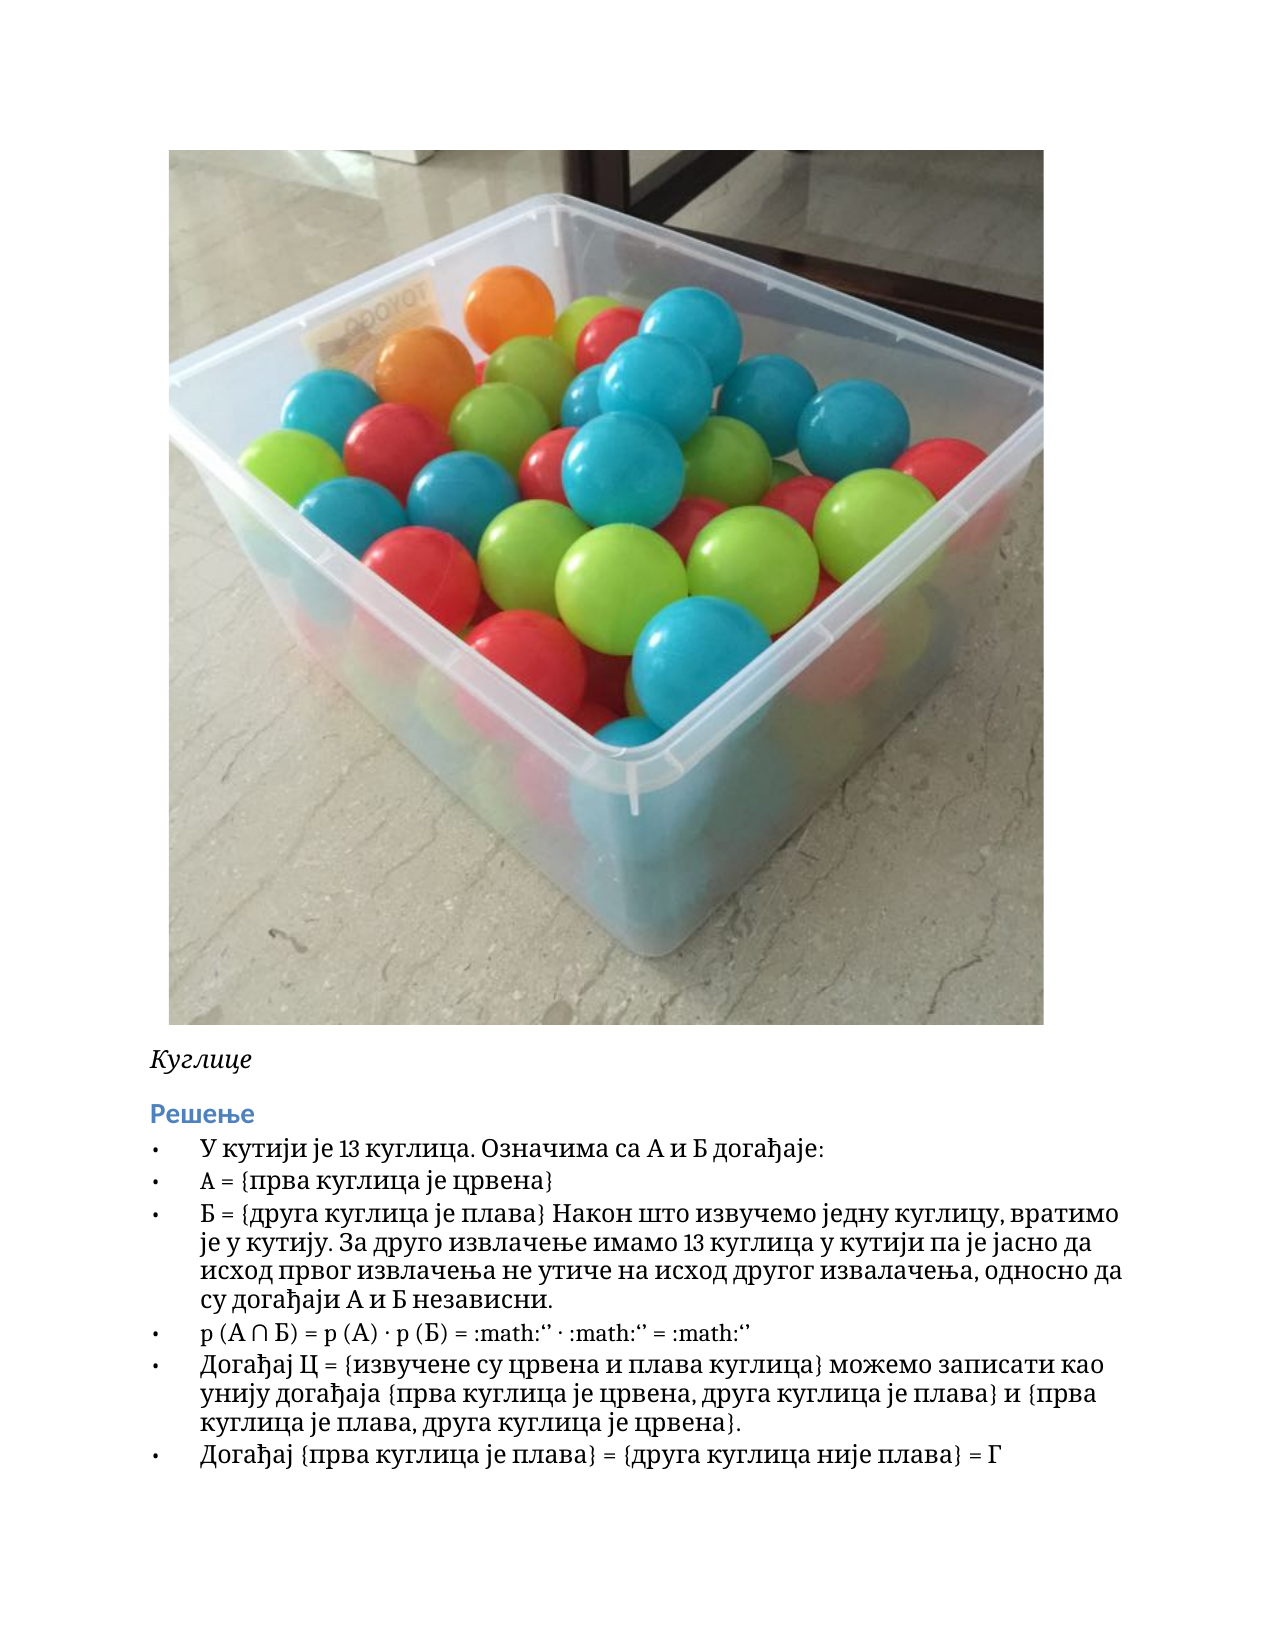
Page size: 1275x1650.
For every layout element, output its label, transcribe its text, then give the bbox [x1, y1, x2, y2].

picture [168, 150, 1044, 1025]
list Догађај Ц = {извучене су црвена и плава куглица} можемо записати као унију догађаја {прва куглица је црвена, друга куглица је плава} и {прва куглица је плава, друга куглица је црвена}. [150, 1351, 1125, 1437]
list Б = {друга куглица је плава} Након што извучемо једну куглицу, вратимо је у кутију. За друго извлачење имамо 13 куглица у кутији па је јасно да исход првог извлачења не утиче на исход другог извалачења, односно да су догађаји А и Б независни. [150, 1200, 1125, 1315]
list У кутији је 13 куглица. Означима са А и Б догађаје: [150, 1135, 1125, 1163]
list p (А ∩ Б) = p (А) ∙ p (Б) = :math:‘’ ∙ :math:‘’ = :math:‘’ [150, 1318, 1125, 1347]
list Догађај {прва куглица је плава} = {друга куглица није плава} = Г [150, 1441, 1125, 1470]
list A = {прва куглица је црвена} [150, 1167, 1125, 1196]
subtitle Решење [150, 1095, 1125, 1131]
text Куглице [150, 1046, 1125, 1074]
